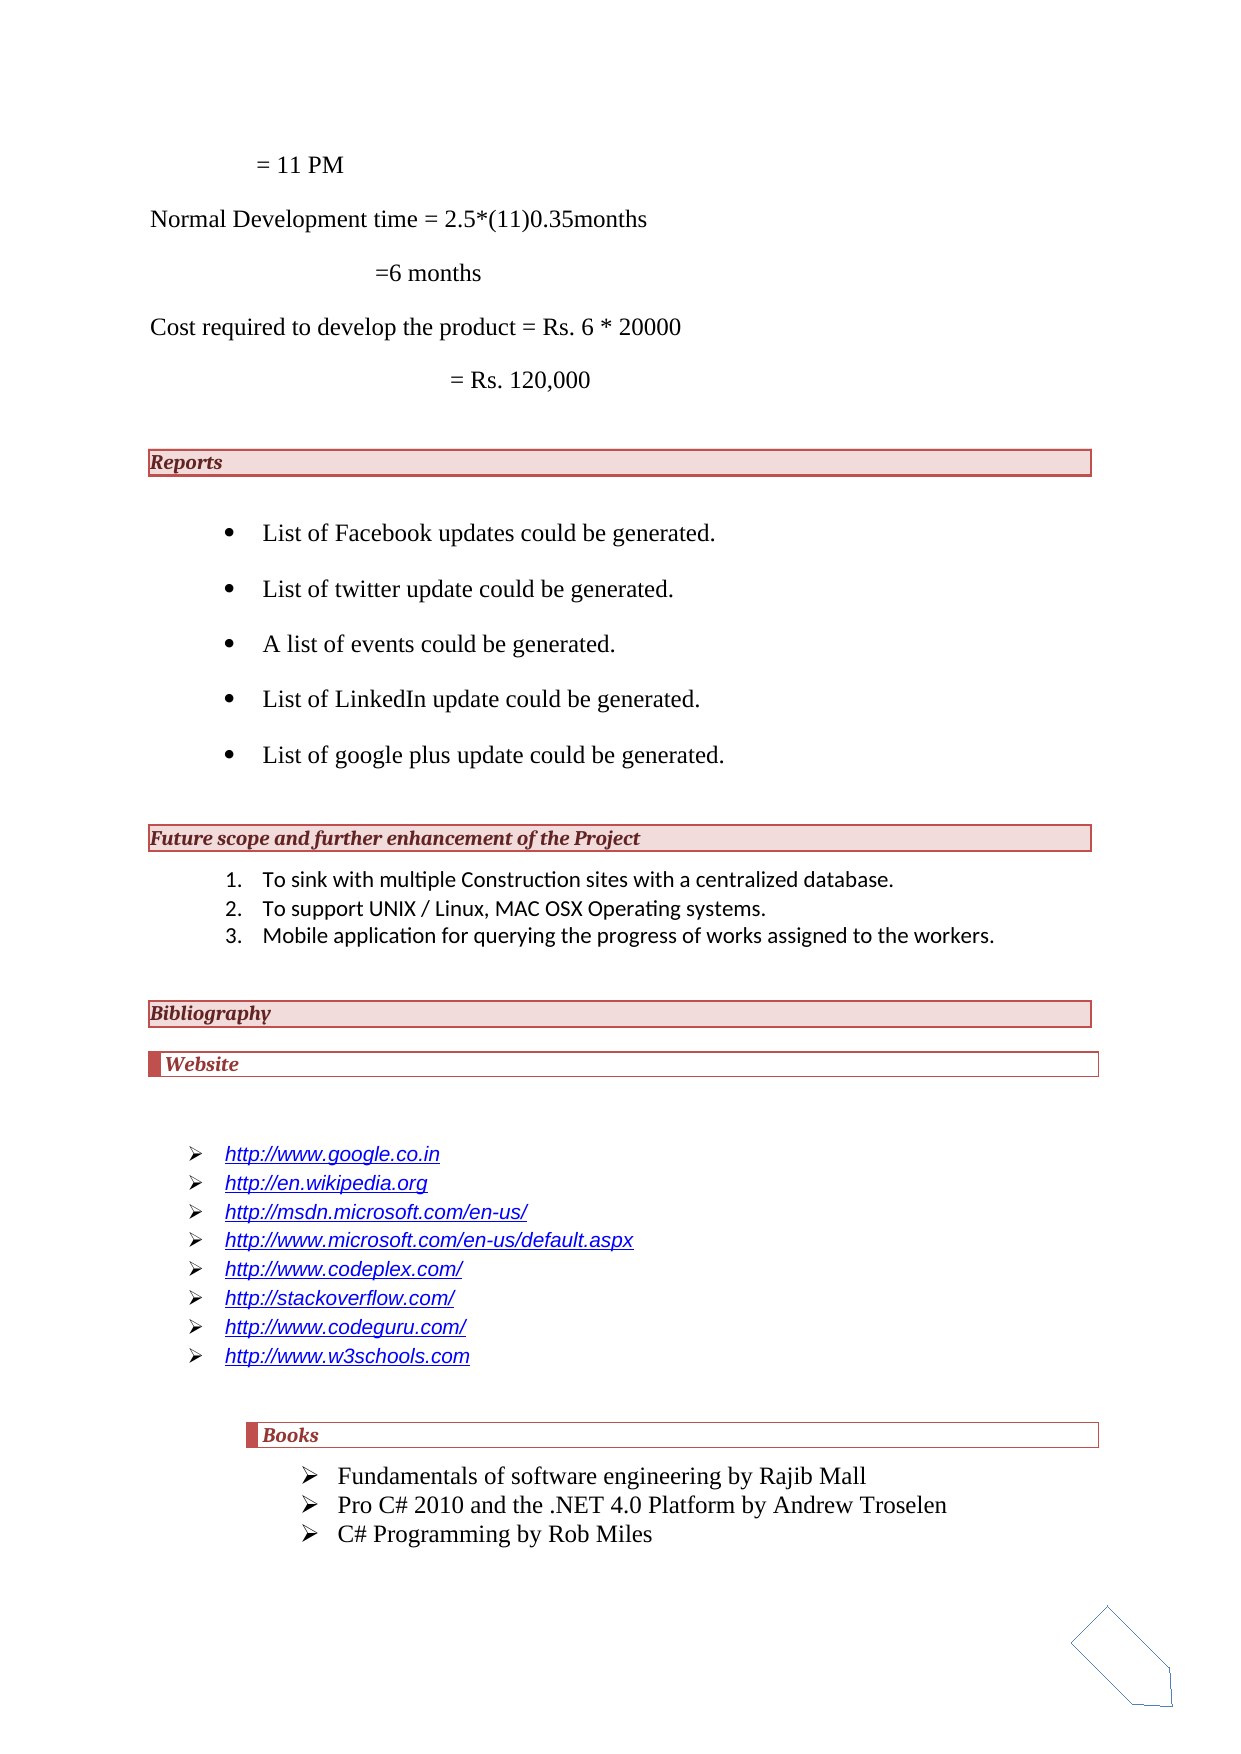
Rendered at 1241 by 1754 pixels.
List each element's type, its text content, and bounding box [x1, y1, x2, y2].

list A list of events could be generated. [225, 629, 1090, 658]
subtitle Bibliography [150, 1002, 1090, 1026]
list List of LinkedIn update could be generated. [225, 684, 1090, 713]
list http://www.microsoft.com/en-us/default.aspx [187, 1228, 1090, 1252]
list List of google plus update could be generated. [225, 740, 1090, 768]
list List of twitter update could be generated. [225, 574, 1090, 603]
list http://www.codeplex.com/ [187, 1257, 1090, 1281]
list C# Programming by Rob Miles [300, 1519, 1090, 1548]
text =6 months [150, 258, 1090, 286]
list http://www.codeguru.com/ [187, 1315, 1090, 1339]
list http://en.wikipedia.org [187, 1171, 1090, 1195]
text Cost required to develop the product = Rs. 6 * 20000 [150, 312, 1090, 340]
list Fundamentals of software engineering by Rajib Mall [300, 1461, 1090, 1490]
list http://www.w3schools.com [187, 1344, 1090, 1368]
list Pro C# 2010 and the .NET 4.0 Platform by Andrew Troselen [300, 1490, 1090, 1519]
text = 11 PM [150, 150, 1090, 179]
subtitle Reports [150, 451, 1090, 474]
list http://www.google.co.in [187, 1142, 1090, 1166]
subtitle Future scope and further enhancement of the Project [150, 826, 1090, 850]
list To support UNIX / Linux, MAC OSX Operating systems. [225, 894, 1090, 922]
list http://stackoverflow.com/ [187, 1286, 1090, 1310]
list Mobile application for querying the progress of works assigned to the workers. [225, 922, 1090, 950]
list List of Facebook updates could be generated. [225, 518, 1090, 547]
text = Rs. 120,000 [150, 365, 1090, 394]
subtitle Website [161, 1053, 1098, 1076]
list To sink with multiple Construction sites with a centralized database. [225, 866, 1090, 894]
list http://msdn.microsoft.com/en-us/ [187, 1199, 1090, 1223]
subtitle Books [258, 1423, 1098, 1447]
text Normal Development time = 2.5*(11)0.35months [150, 204, 1090, 233]
